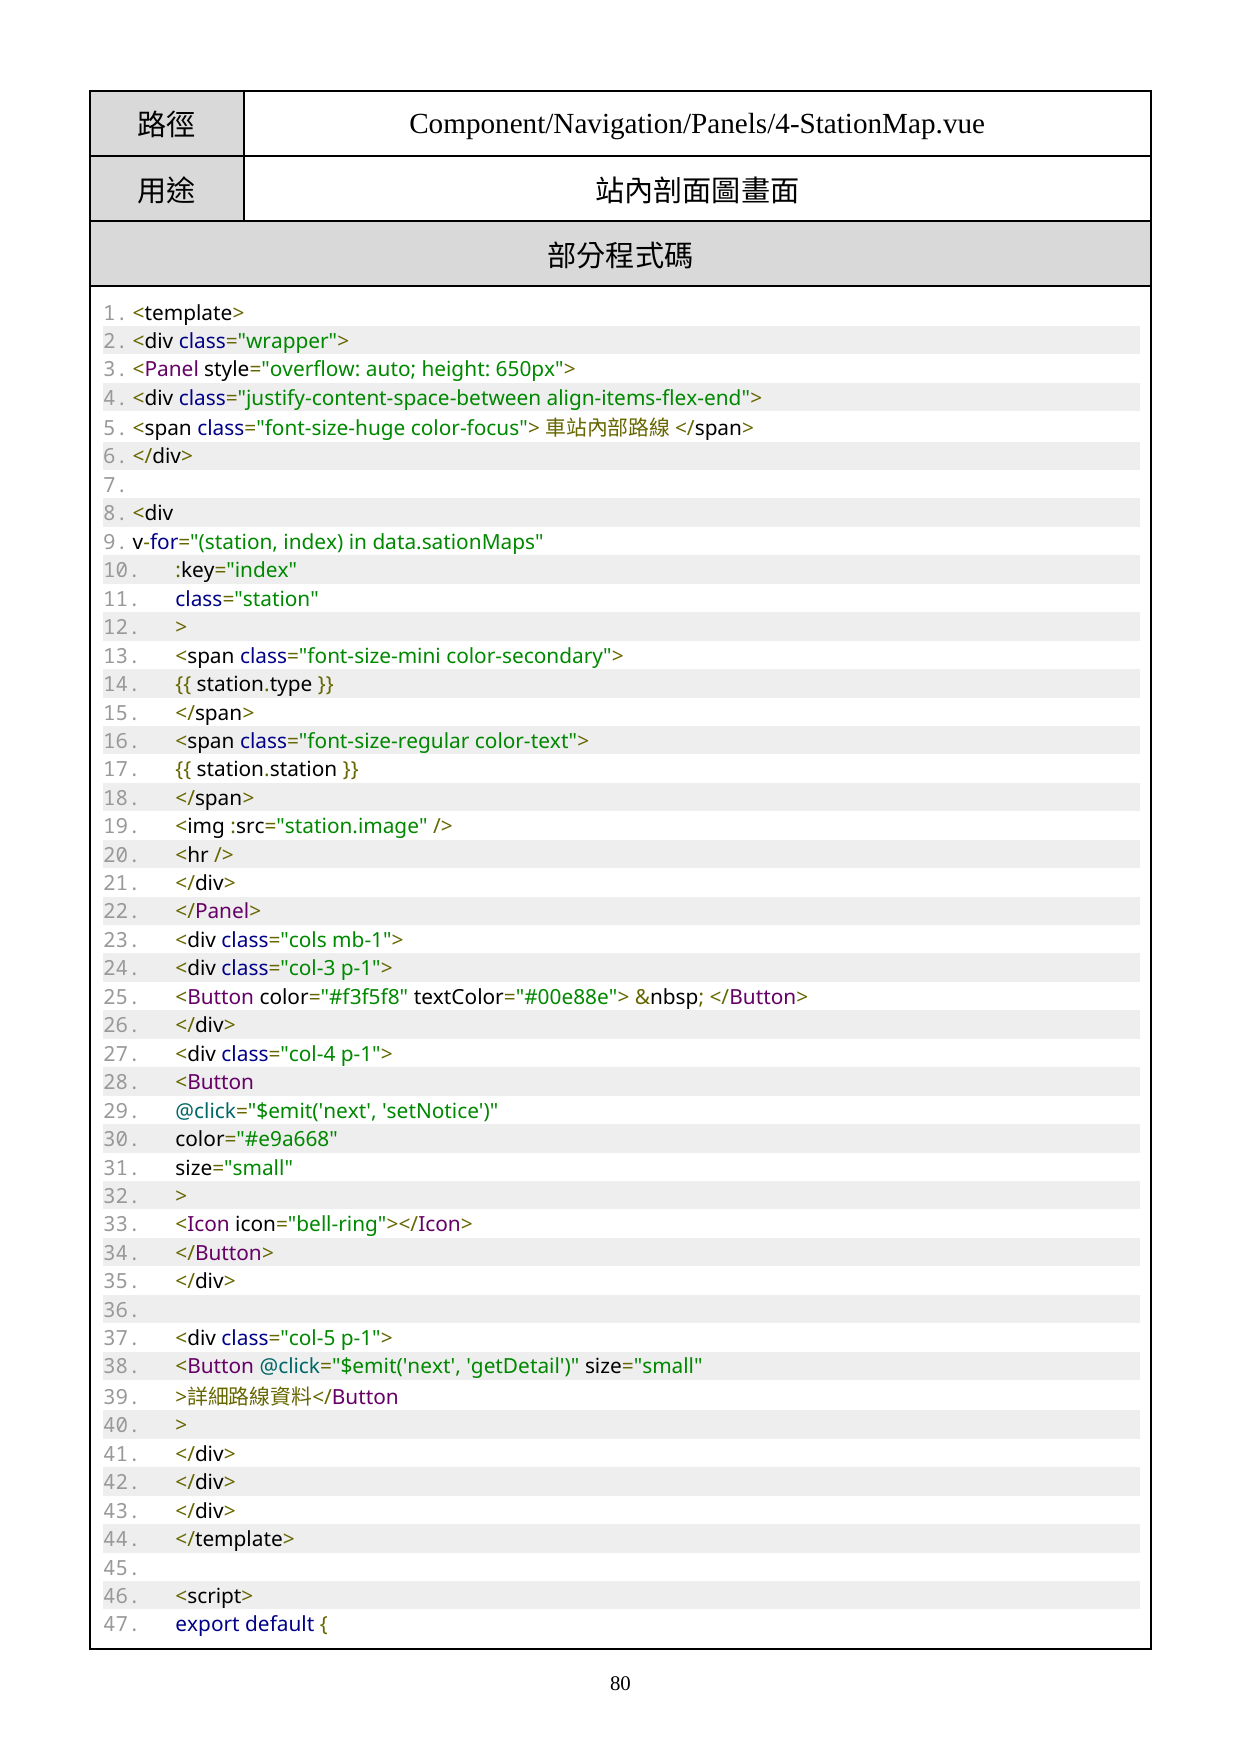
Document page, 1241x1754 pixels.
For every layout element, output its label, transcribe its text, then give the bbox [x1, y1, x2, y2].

table_cell 站內剖面圖畫面 [245, 157, 1150, 220]
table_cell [91, 287, 1150, 1648]
table_cell 用途 [91, 157, 243, 220]
table_header 路徑 [91, 92, 243, 155]
table_cell 部分程式碼 [91, 222, 1150, 285]
table_header Component/Navigation/Panels/4-StationMap.vue [245, 92, 1150, 155]
